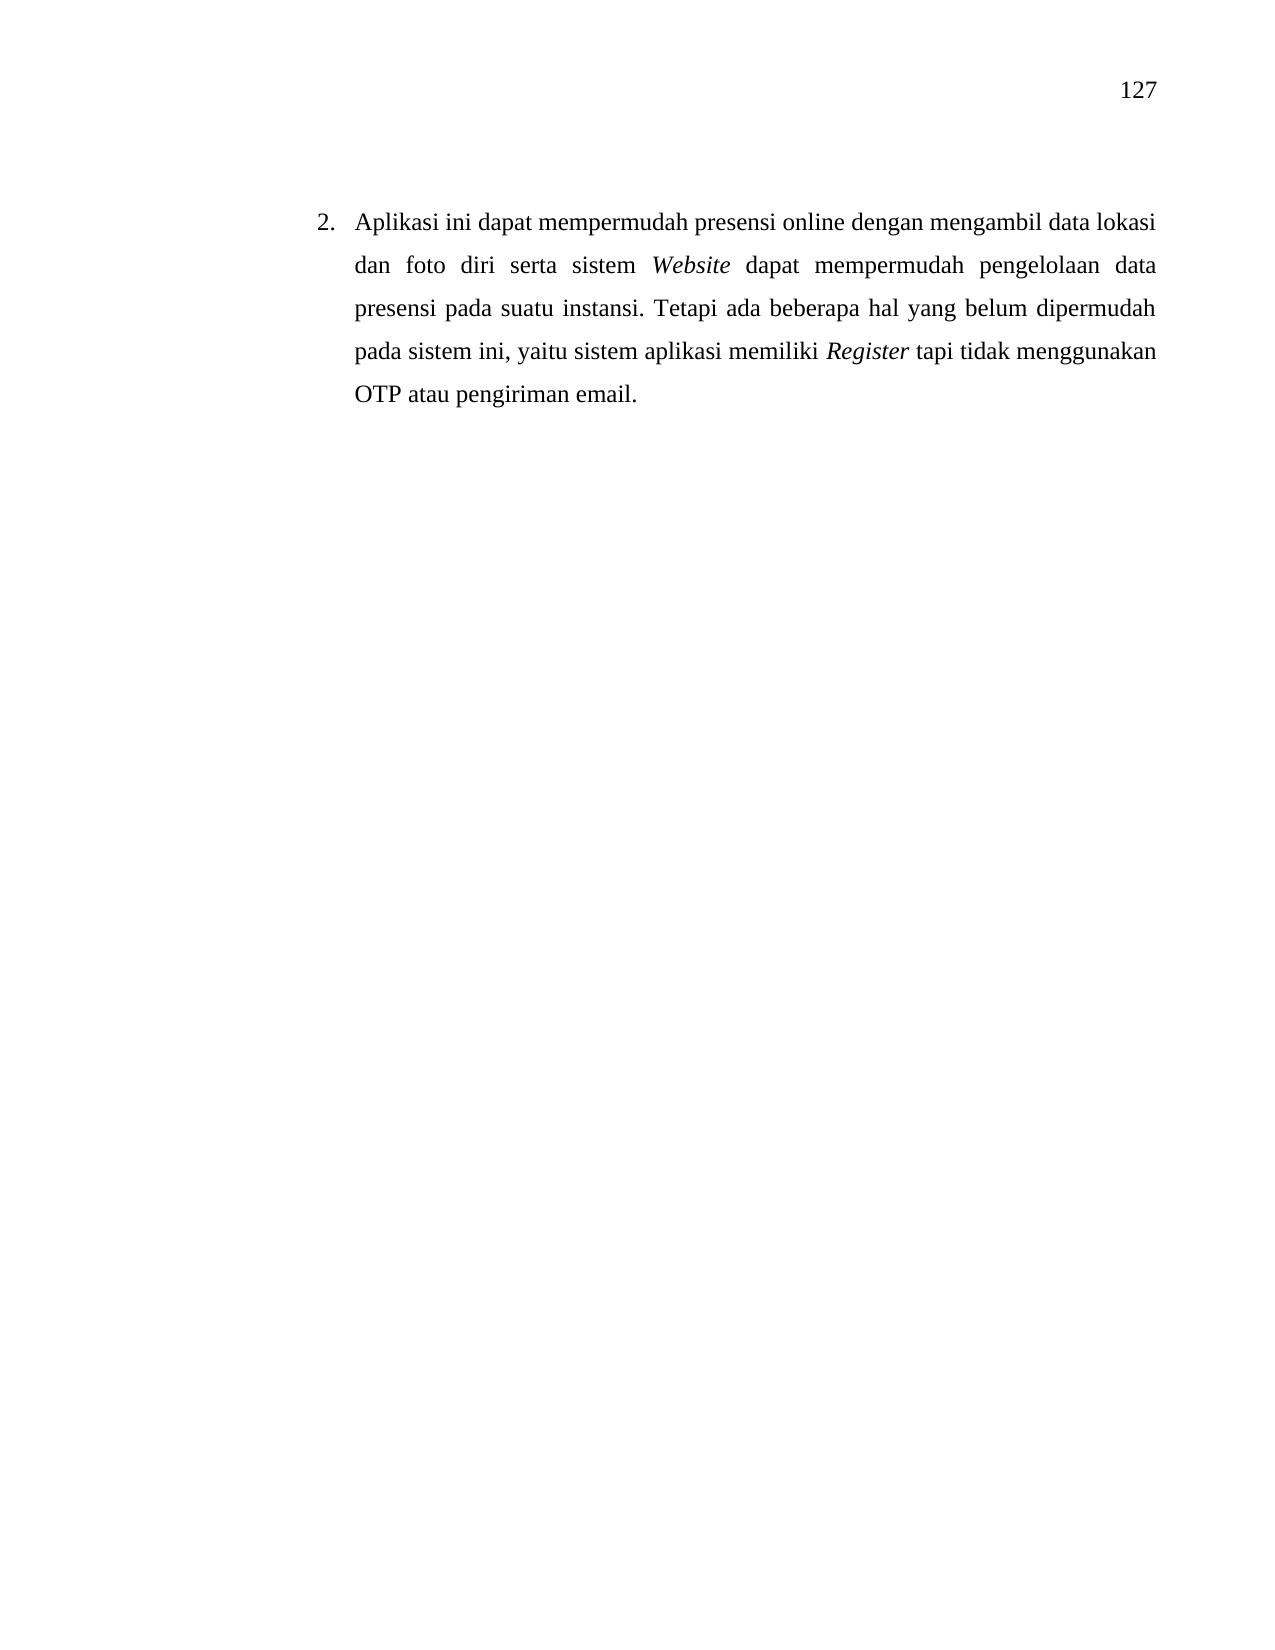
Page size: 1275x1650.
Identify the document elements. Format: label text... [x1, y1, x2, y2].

list Aplikasi ini dapat mempermudah presensi online dengan mengambil data lokasi dan foto diri serta sistem Website dapat mempermudah pengelolaan data presensi pada suatu instansi. Tetapi ada beberapa hal yang belum dipermudah pada sistem ini, yaitu sistem aplikasi memiliki Register tapi tidak menggunakan OTP atau pengiriman email. [317, 207, 1157, 408]
